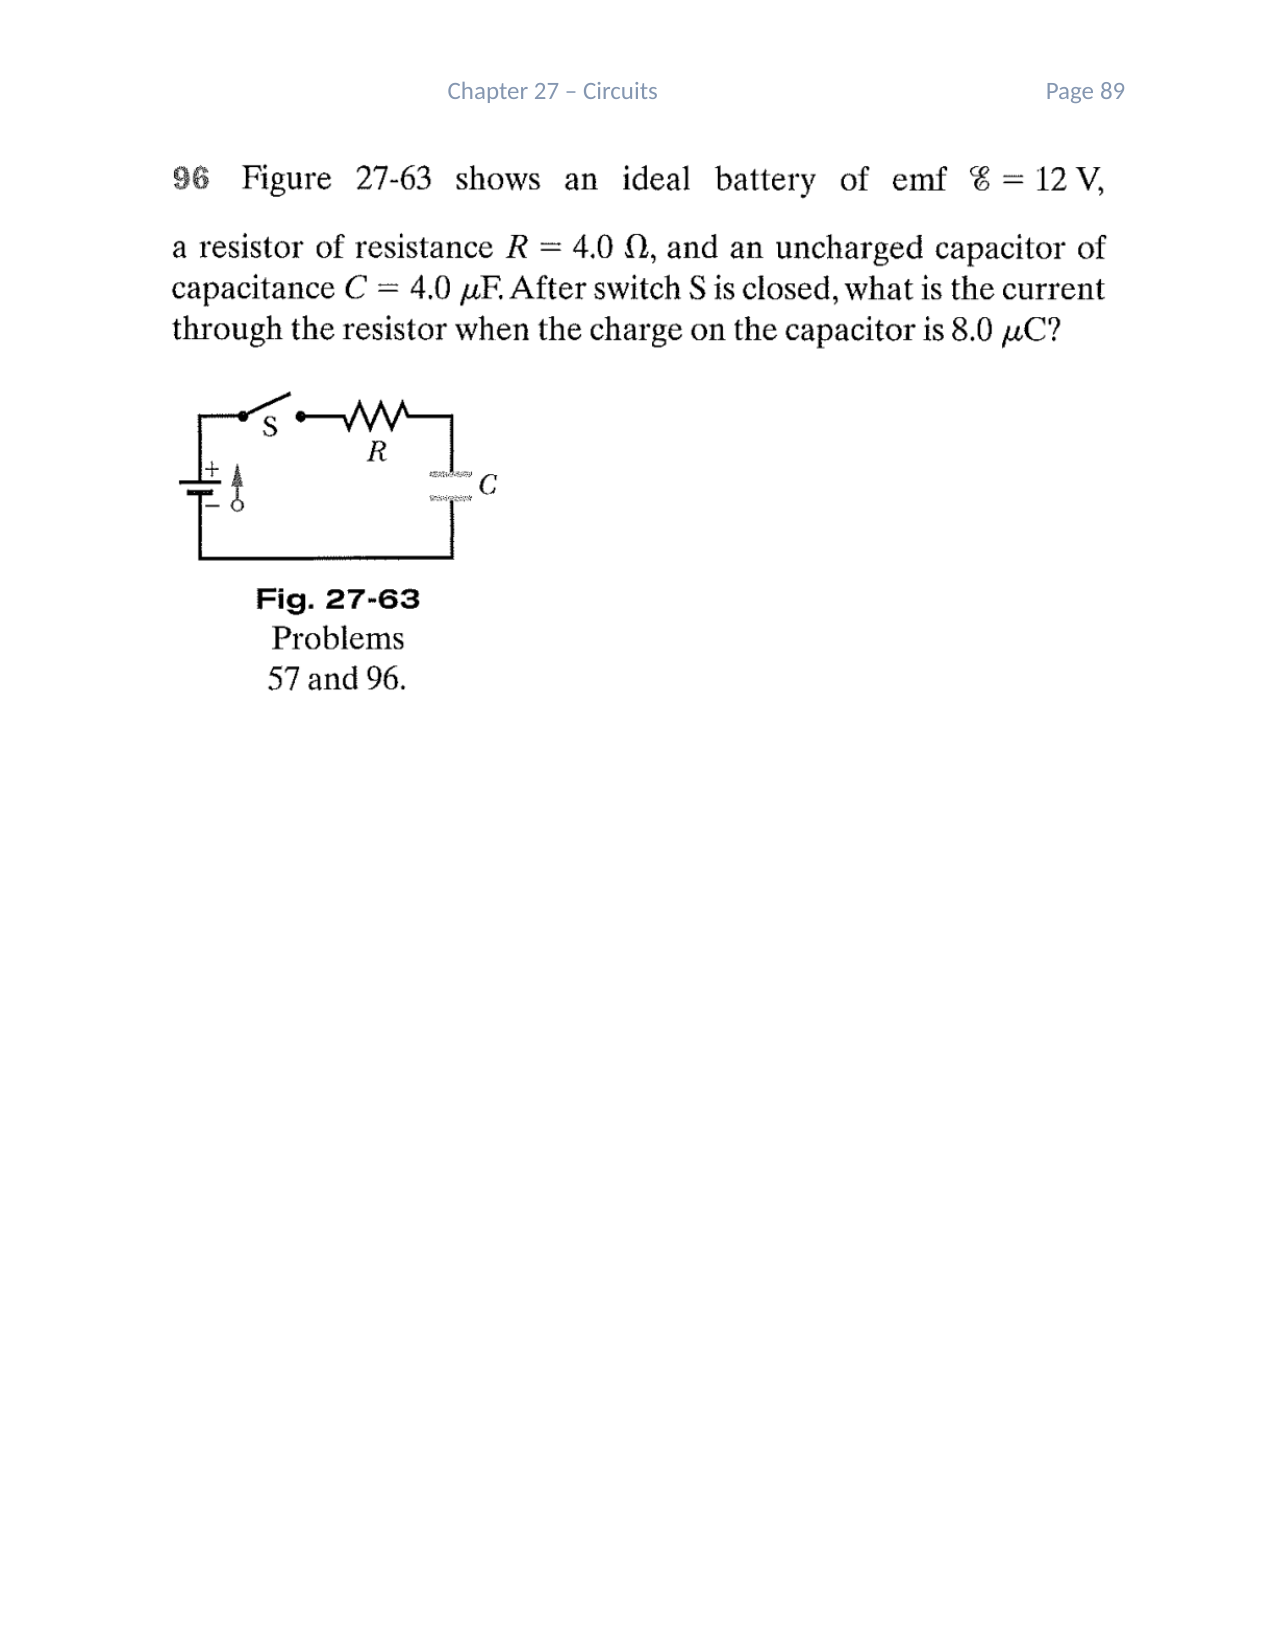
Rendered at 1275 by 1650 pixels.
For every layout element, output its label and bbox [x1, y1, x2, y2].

picture [150, 215, 1125, 355]
picture [150, 150, 1120, 214]
picture [150, 356, 520, 702]
